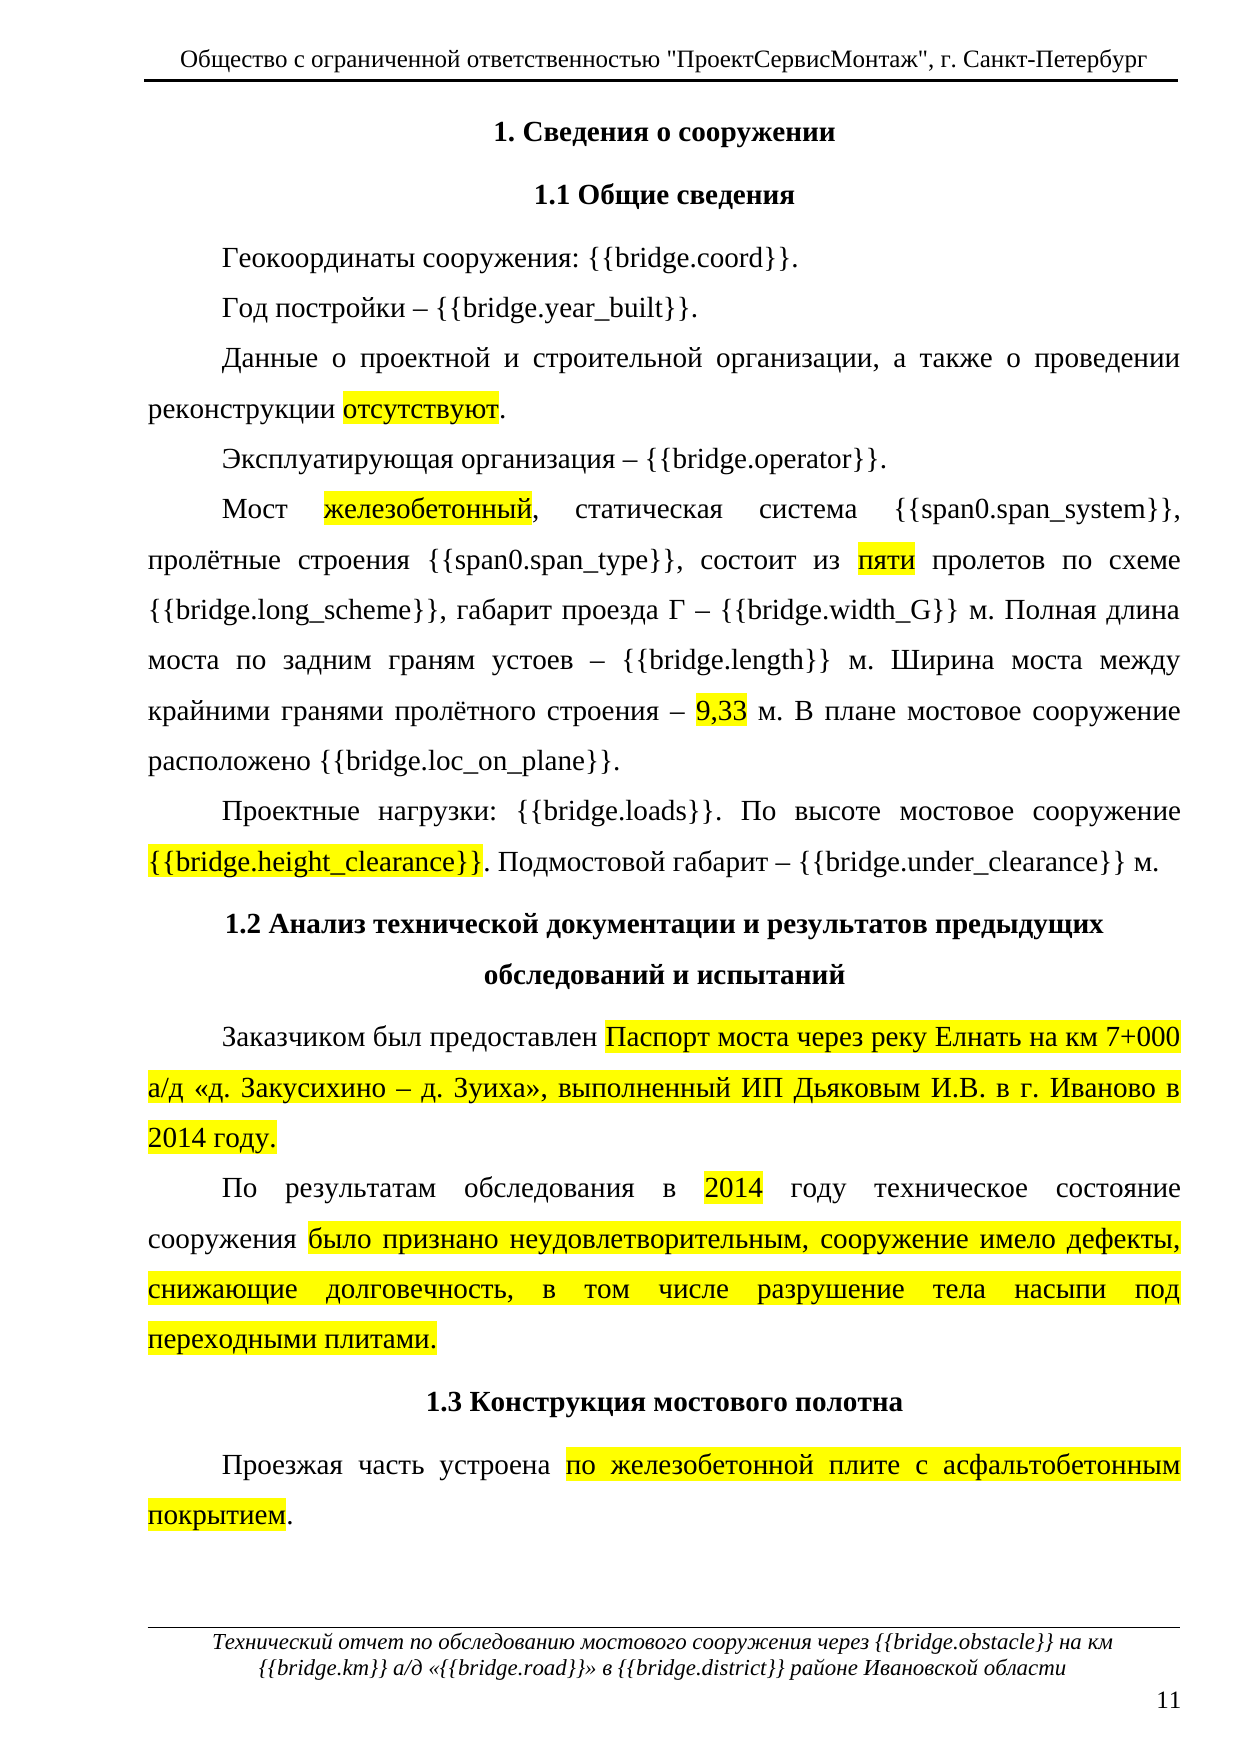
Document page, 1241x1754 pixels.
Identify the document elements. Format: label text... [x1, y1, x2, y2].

text Проектные нагрузки: {{bridge.loads}}. По высоте мостовое сооружение {{bridge.height_clearance}}. Подмостовой габарит – {{bridge.under_clearance}} м. [148, 793, 1181, 877]
text Год постройки – {{bridge.year_built}}. [148, 290, 1181, 324]
text Заказчиком был предоставлен Паспорт моста через реку Елнать на км 7+000 а/д «д. Закусихино – д. Зуиха», выполненный ИП Дьяковым И.В. в г. Иваново в 2014 году. [148, 1019, 1181, 1070]
text Мост железобетонный, статическая система {{span0.span_system}}, пролётные строения {{span0.span_type}}, состоит из пяти пролетов по схеме {{bridge.long_scheme}}, габарит проезда Г – {{bridge.width_G}} м. Полная длина моста по задним граням устоев – {{bridge.length}} м. Ширина моста между крайними гранями пролётного строения – 9,33 м. В плане мостовое сооружение расположено {{bridge.loc_on_plane}}. [148, 491, 1181, 777]
text Геокоординаты сооружения: {{bridge.coord}}. [148, 240, 1181, 273]
text По результатам обследования в 2014 году техническое состояние сооружения было признано неудовлетворительным, сооружение имело дефекты, снижающие долговечность, в том числе разрушение тела насыпи под переходными плитами. [148, 1305, 1181, 1355]
list 1.1 Общие сведения [148, 177, 1181, 211]
list 1.2 Анализ технической документации и результатов предыдущих обследований и испытаний [148, 906, 1181, 990]
text 1. Сведения о сооружении [148, 114, 1181, 148]
text По результатам обследования в 2014 году техническое состояние сооружения было признано неудовлетворительным, сооружение имело дефекты, снижающие долговечность, в том числе разрушение тела насыпи под переходными плитами. [148, 1171, 1181, 1271]
text Данные о проектной и строительной организации, а также о проведении реконструкции отсутствуют. [148, 341, 1181, 424]
list 1.3 Конструкция мостового полотна [148, 1384, 1181, 1418]
text Проезжая часть устроена по железобетонной плите с асфальтобетонным покрытием. [148, 1447, 1181, 1531]
text Заказчиком был предоставлен Паспорт моста через реку Елнать на км 7+000 а/д «д. Закусихино – д. Зуиха», выполненный ИП Дьяковым И.В. в г. Иваново в 2014 году. [148, 1103, 1181, 1154]
text Эксплуатирующая организация – {{bridge.operator}}. [148, 441, 1181, 475]
